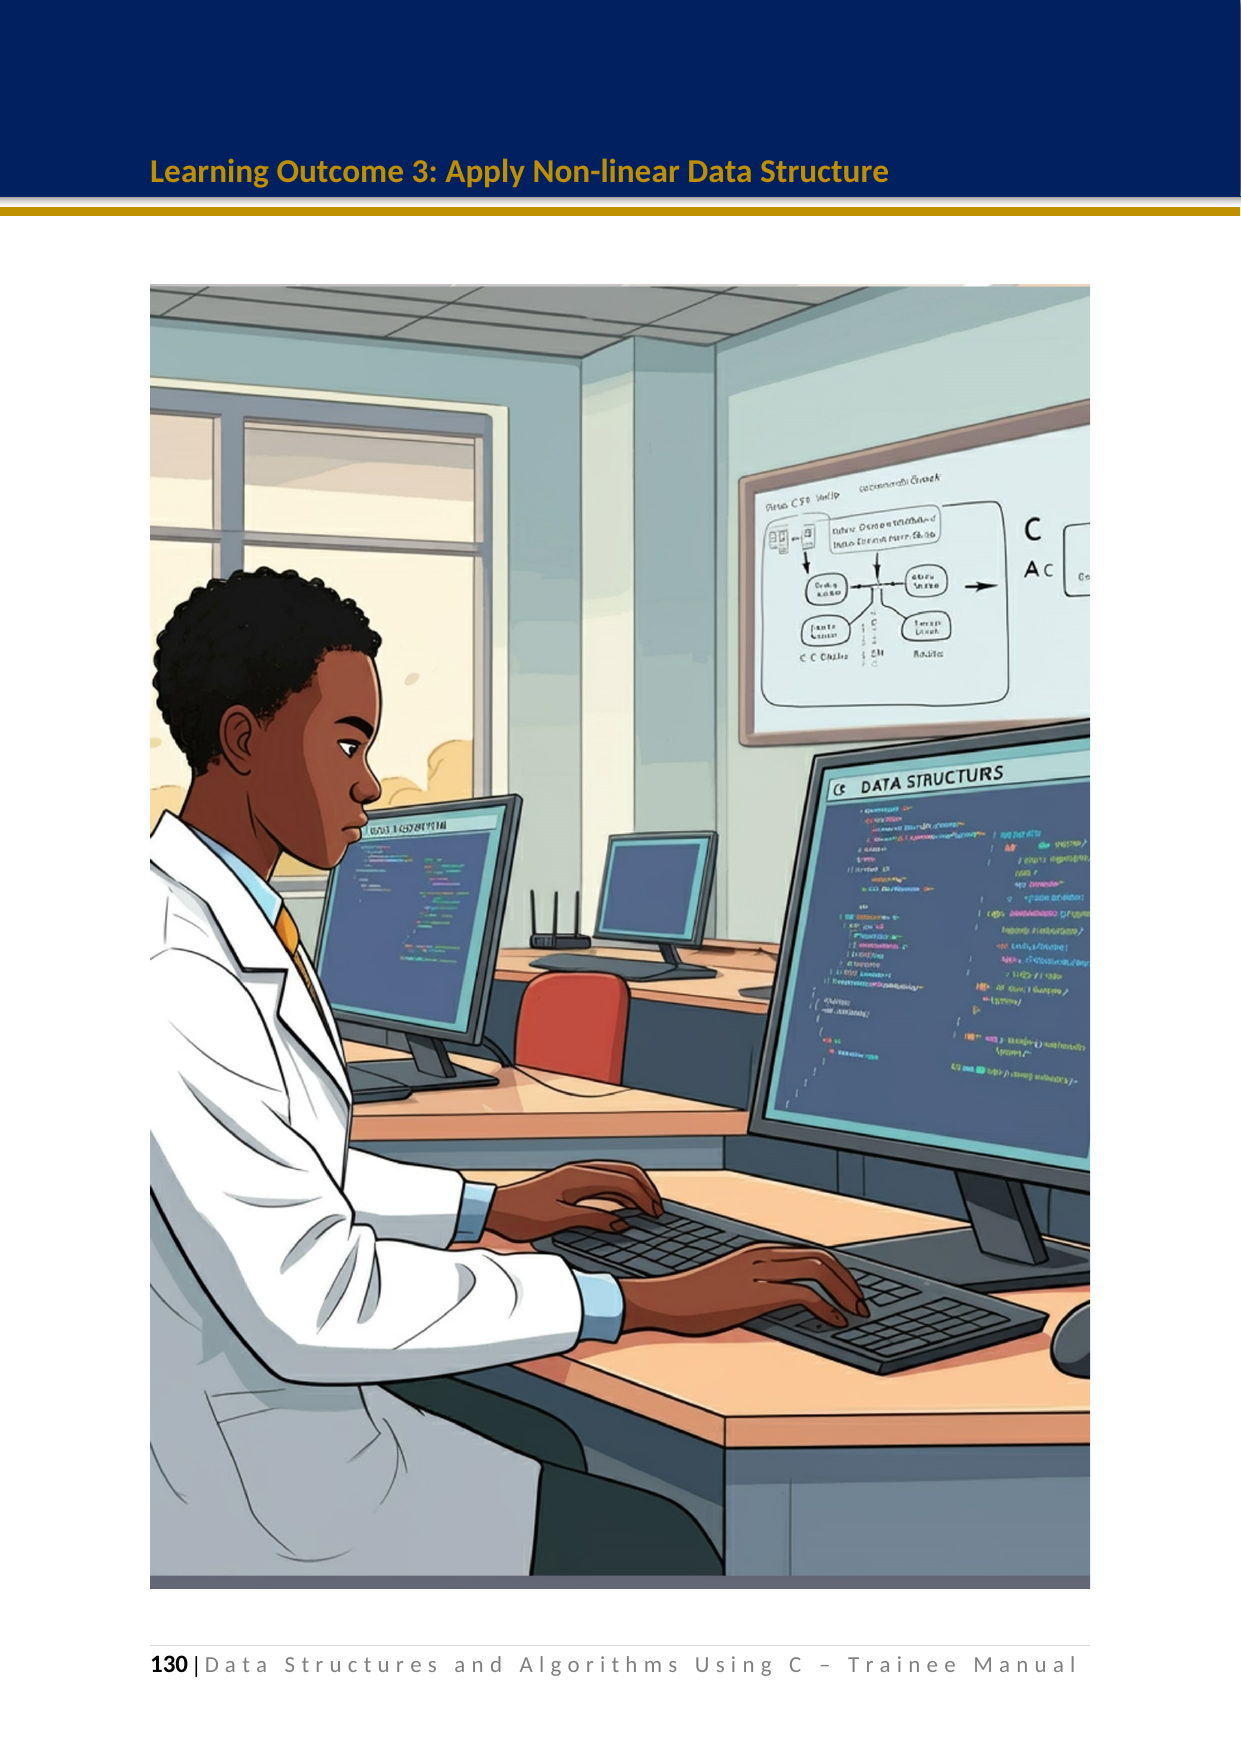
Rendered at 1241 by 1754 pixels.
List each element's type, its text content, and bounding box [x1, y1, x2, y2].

picture [150, 284, 1091, 1589]
subtitle Learning Outcome 3: Apply Non-linear Data Structure [150, 150, 1090, 191]
